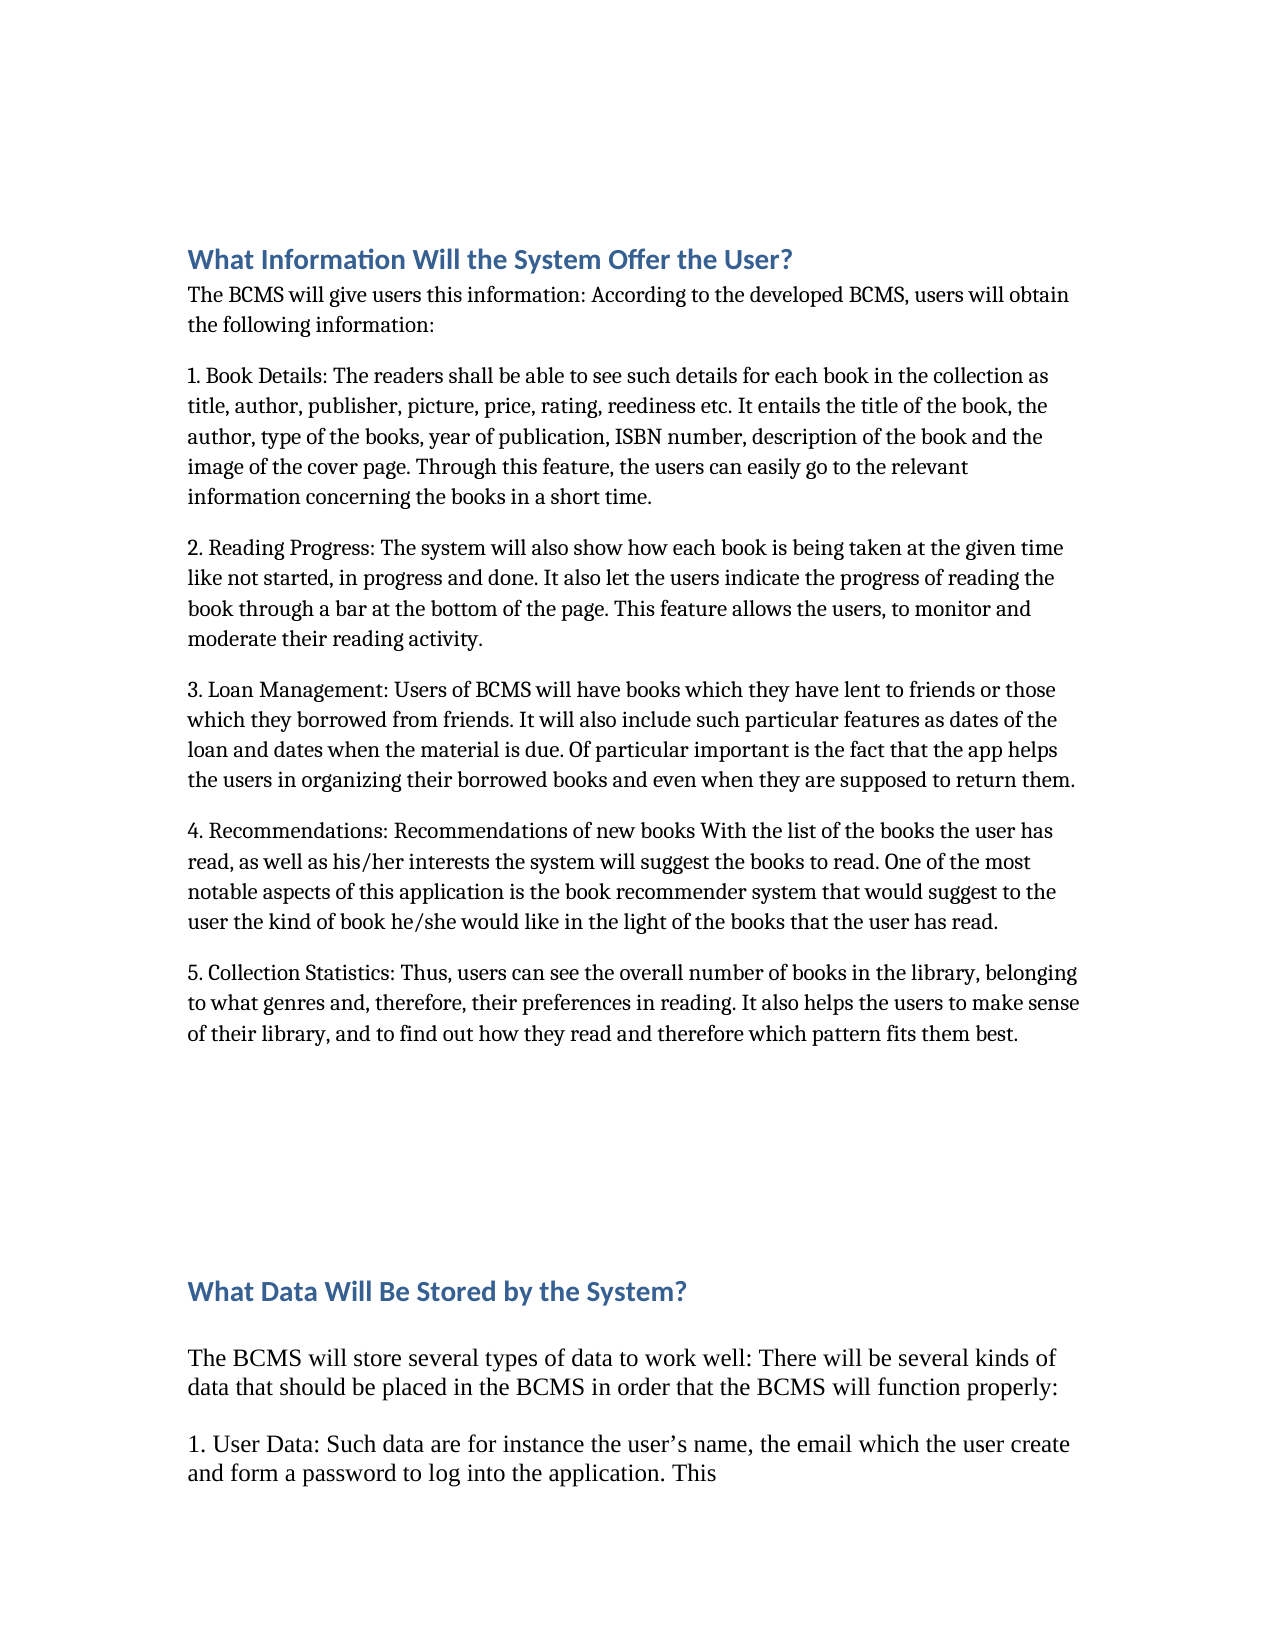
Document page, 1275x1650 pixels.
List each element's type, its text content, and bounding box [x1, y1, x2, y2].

text 2. Reading Progress: The system will also show how each book is being taken at the given time like not started, in progress and done. It also let the users indicate the progress of reading the book through a bar at the bottom of the page. This feature allows the users, to monitor and moderate their reading activity. [187, 535, 1087, 652]
text 1. User Data: Such data are for instance the user’s name, the email which the user create and form a password to log into the application. This [187, 1429, 1087, 1487]
text 4. Recommendations: Recommendations of new books With the list of the books the user has read, as well as his/her interests the system will suggest the books to read. One of the most notable aspects of this application is the book recommender system that would suggest to the user the kind of book he/she would like in the light of the books that the user has read. [187, 818, 1087, 935]
text 3. Loan Management: Users of BCMS will have books which they have lent to friends or those which they borrowed from friends. It will also include such particular features as dates of the loan and dates when the material is due. Of particular important is the fact that the app helps the users in organizing their borrowed books and even when they are supposed to return them. [187, 677, 1087, 794]
text 5. Collection Statistics: Thus, users can see the overall number of books in the library, belonging to what genres and, therefore, their preferences in reading. It also helps the users to make sense of their library, and to find out how they read and therefore which pattern fits them best. [187, 960, 1087, 1047]
text 1. Book Details: The readers shall be able to see such details for each book in the collection as title, author, publisher, picture, price, rating, reediness etc. It entails the title of the book, the author, type of the books, year of publication, ISBN number, description of the book and the image of the cover page. Through this feature, the users can easily go to the relevant information concerning the books in a short time. [187, 363, 1087, 510]
subtitle What Information Will the System Offer the User? [187, 241, 1087, 277]
subtitle What Data Will Be Stored by the System? [187, 1273, 1087, 1308]
text The BCMS will give users this information: According to the developed BCMS, users will obtain the following information: [187, 282, 1087, 338]
text The BCMS will store several types of data to work well: There will be several kinds of data that should be placed in the BCMS in order that the BCMS will function properly: [187, 1343, 1087, 1400]
